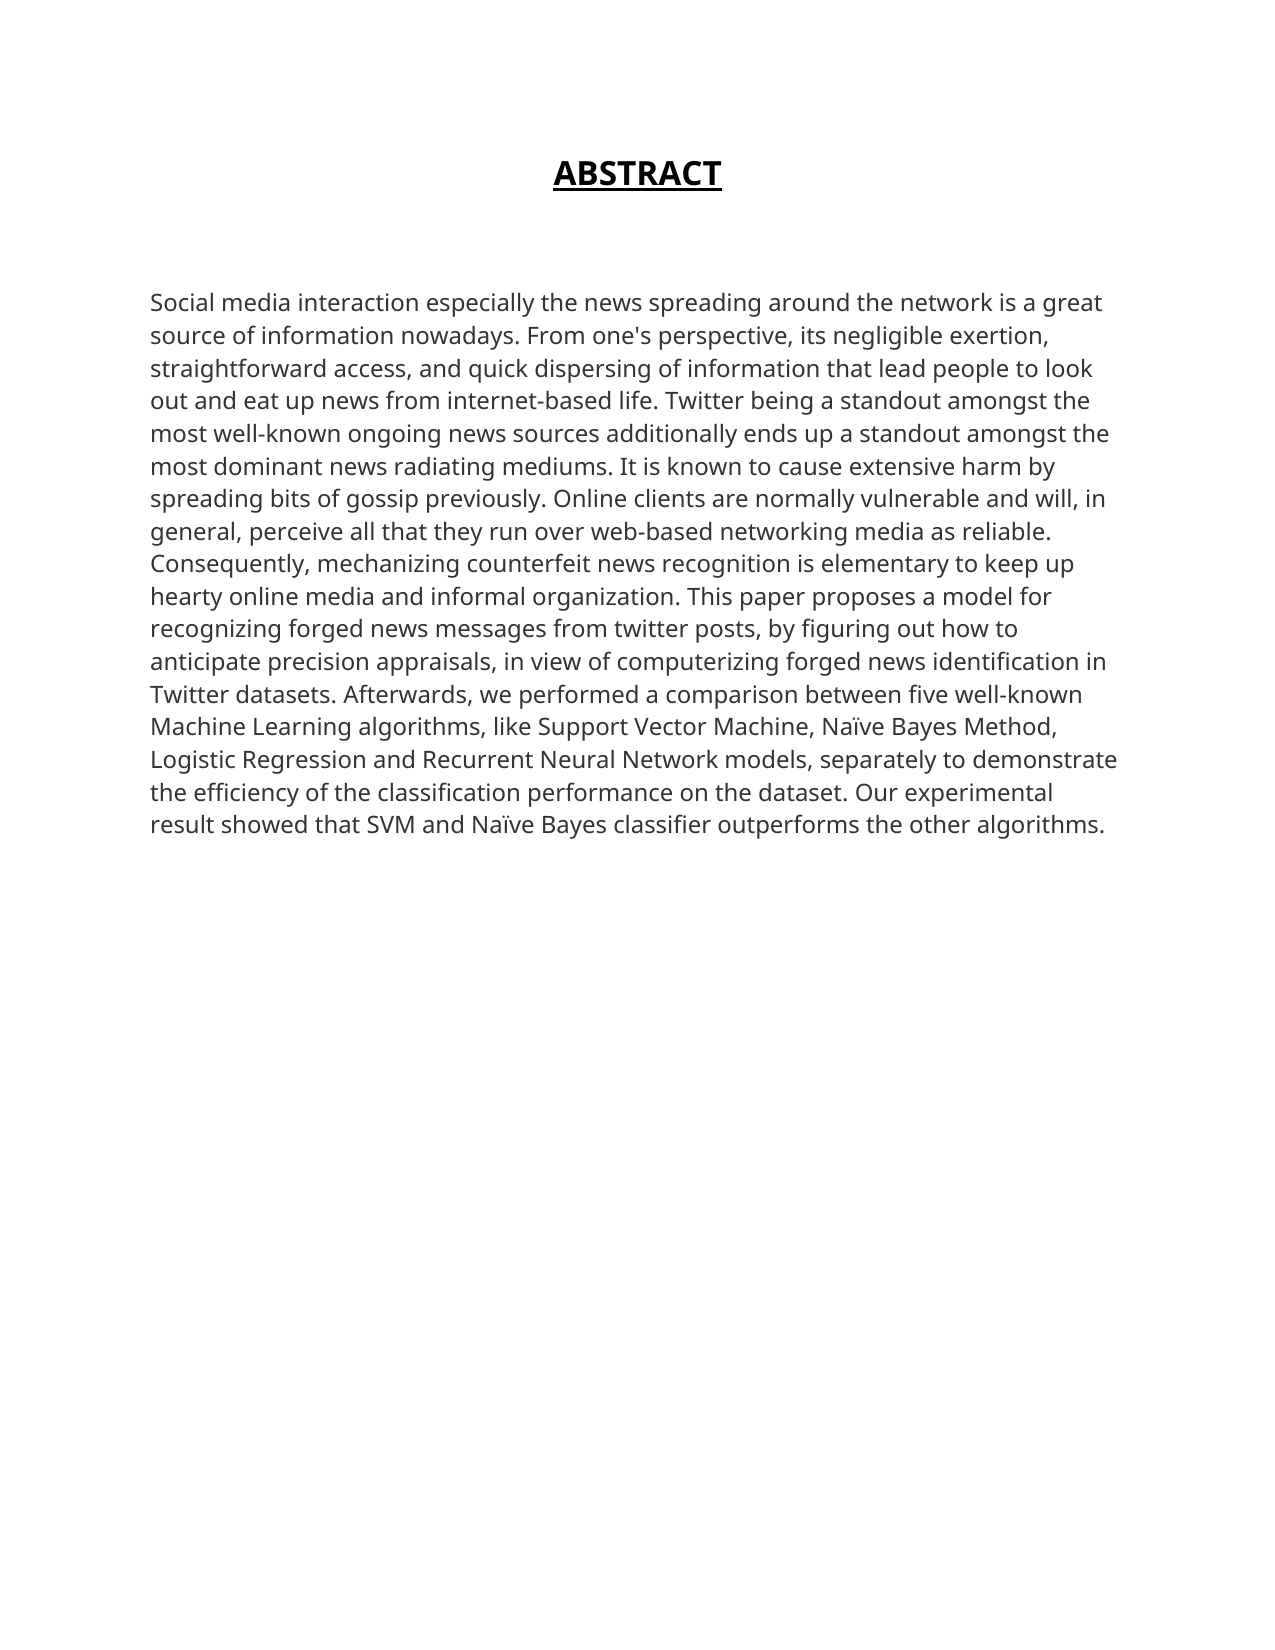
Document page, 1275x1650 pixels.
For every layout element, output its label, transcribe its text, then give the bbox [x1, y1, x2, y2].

text Social media interaction especially the news spreading around the network is a great source of information nowadays. From one's perspective, its negligible exertion, straightforward access, and quick dispersing of information that lead people to look out and eat up news from internet-based life. Twitter being a standout amongst the most well-known ongoing news sources additionally ends up a standout amongst the most dominant news radiating mediums. It is known to cause extensive harm by spreading bits of gossip previously. Online clients are normally vulnerable and will, in general, perceive all that they run over web-based networking media as reliable. Consequently, mechanizing counterfeit news recognition is elementary to keep up hearty online media and informal organization. This paper proposes a model for recognizing forged news messages from twitter posts, by figuring out how to anticipate precision appraisals, in view of computerizing forged news identification in Twitter datasets. Afterwards, we performed a comparison between five well-known Machine Learning algorithms, like Support Vector Machine, Naïve Bayes Method, Logistic Regression and Recurrent Neural Network models, separately to demonstrate the efficiency of the classification performance on the dataset. Our experimental result showed that SVM and Naïve Bayes classifier outperforms the other algorithms. [150, 286, 1125, 841]
text ABSTRACT [150, 150, 1125, 195]
